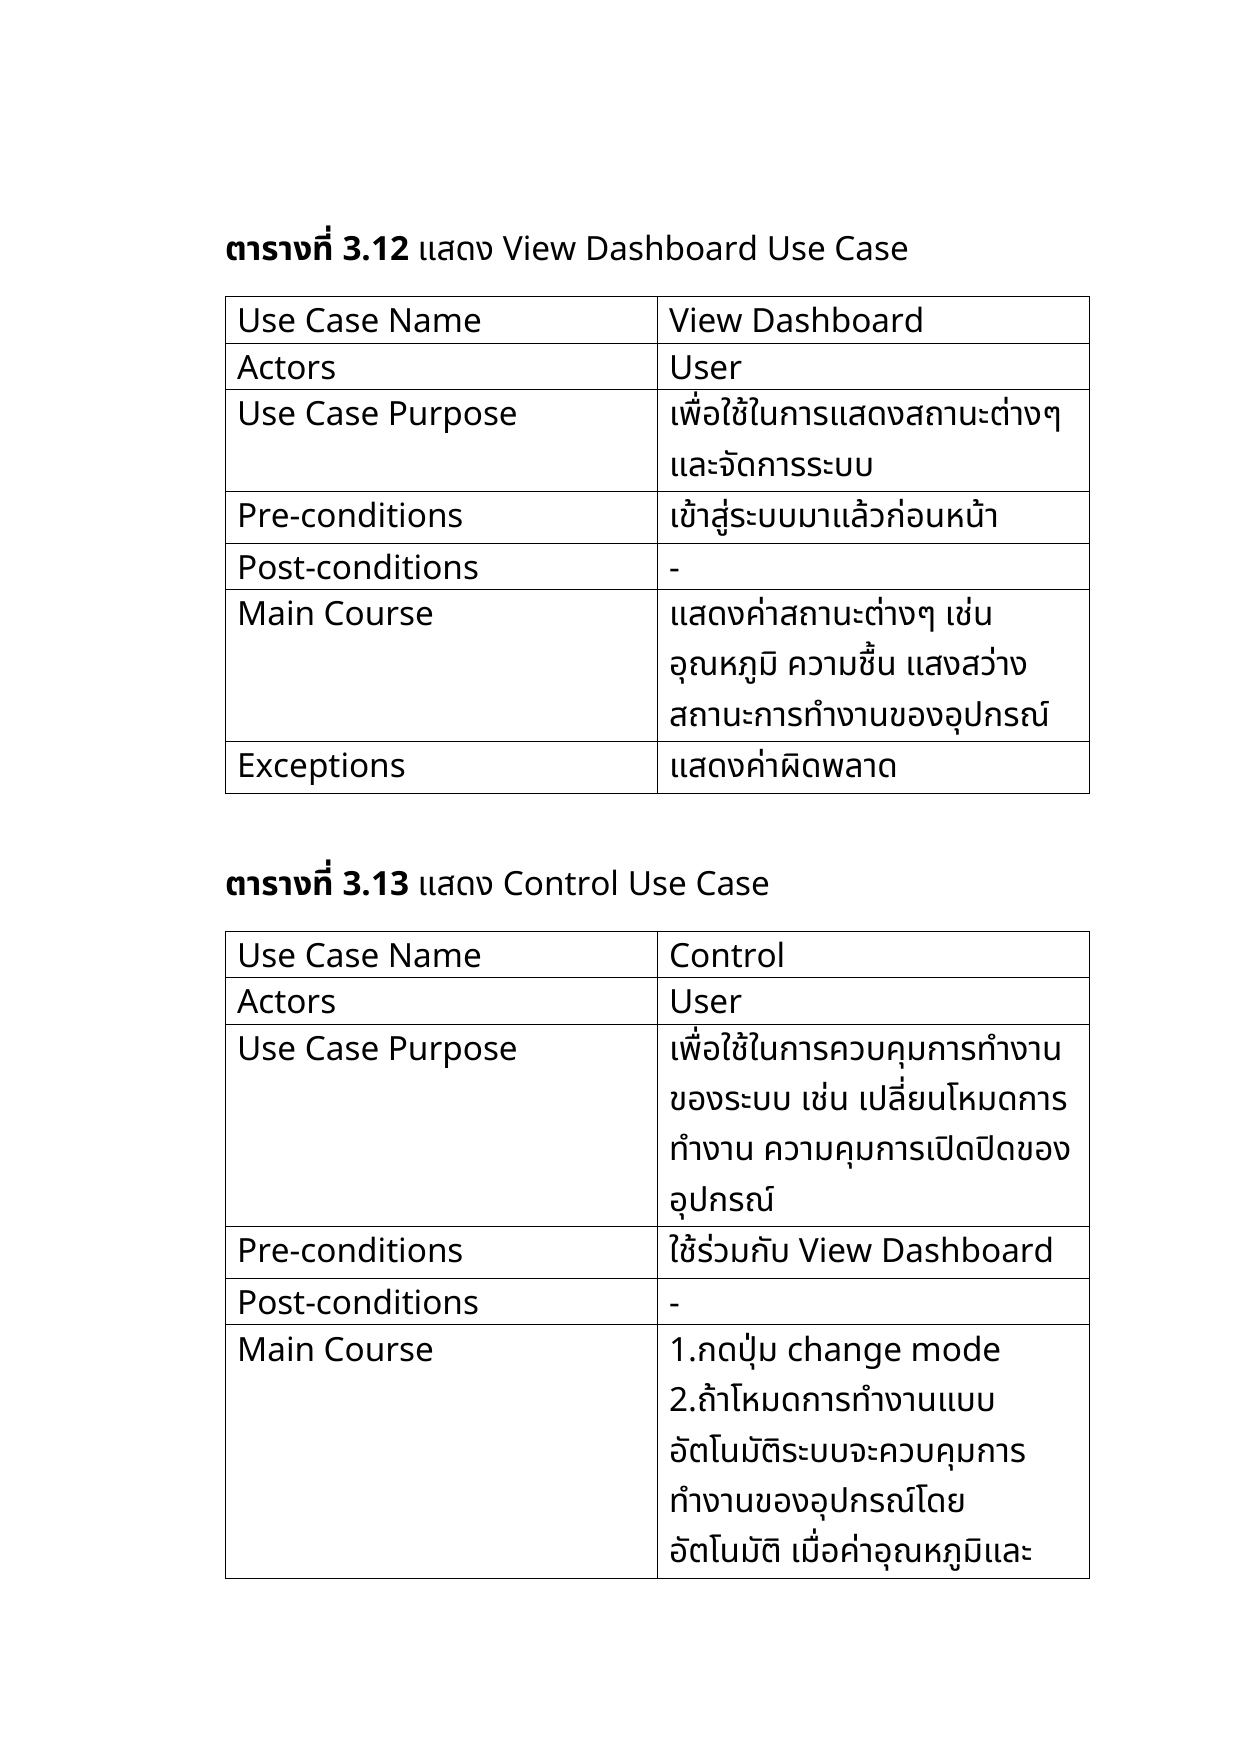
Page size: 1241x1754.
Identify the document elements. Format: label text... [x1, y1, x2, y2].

table_cell - [658, 1279, 1089, 1324]
table_cell Actors [226, 344, 657, 389]
table_cell User [658, 978, 1089, 1023]
table_cell เพื่อใช้ในการควบคุมการทำงานของระบบ เช่น เปลี่ยนโหมดการทำงาน ความคุมการเปิดปิดของอุปกรณ์ [658, 1025, 1089, 1226]
table_header Use Case Name [226, 297, 657, 343]
table_cell Use Case Purpose [226, 1025, 657, 1226]
table_cell User [658, 344, 1089, 389]
table_cell แสดงค่าสถานะต่างๆ เช่น อุณหภูมิ ความชื้น แสงสว่าง สถานะการทำงานของอุปกรณ์ [658, 590, 1089, 741]
table_cell ใช้ร่วมกับ View Dashboard [658, 1227, 1089, 1278]
table_cell Pre-conditions [226, 1227, 657, 1278]
table_cell เพื่อใช้ในการแสดงสถานะต่างๆ และจัดการระบบ [658, 390, 1089, 491]
text ตารางที่ 3.13 แสดง Control Use Case [225, 859, 1090, 910]
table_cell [658, 1325, 1089, 1578]
table_cell Main Course [226, 1325, 657, 1578]
table_cell Actors [226, 978, 657, 1023]
table_cell เข้าสู่ระบบมาแล้วก่อนหน้า [658, 492, 1089, 542]
table_header View Dashboard [658, 297, 1089, 343]
table_cell Use Case Purpose [226, 390, 657, 491]
text ตารางที่ 3.12 แสดง View Dashboard Use Case [225, 225, 1090, 276]
table_cell - [658, 544, 1089, 589]
table_cell Post-conditions [226, 1279, 657, 1324]
table_cell Exceptions [226, 742, 657, 793]
table_header Control [658, 932, 1089, 977]
table_cell แสดงค่าผิดพลาด [658, 742, 1089, 793]
table_cell Pre-conditions [226, 492, 657, 542]
table_cell Main Course [226, 590, 657, 741]
table_cell Post-conditions [226, 544, 657, 589]
table_header Use Case Name [226, 932, 657, 977]
